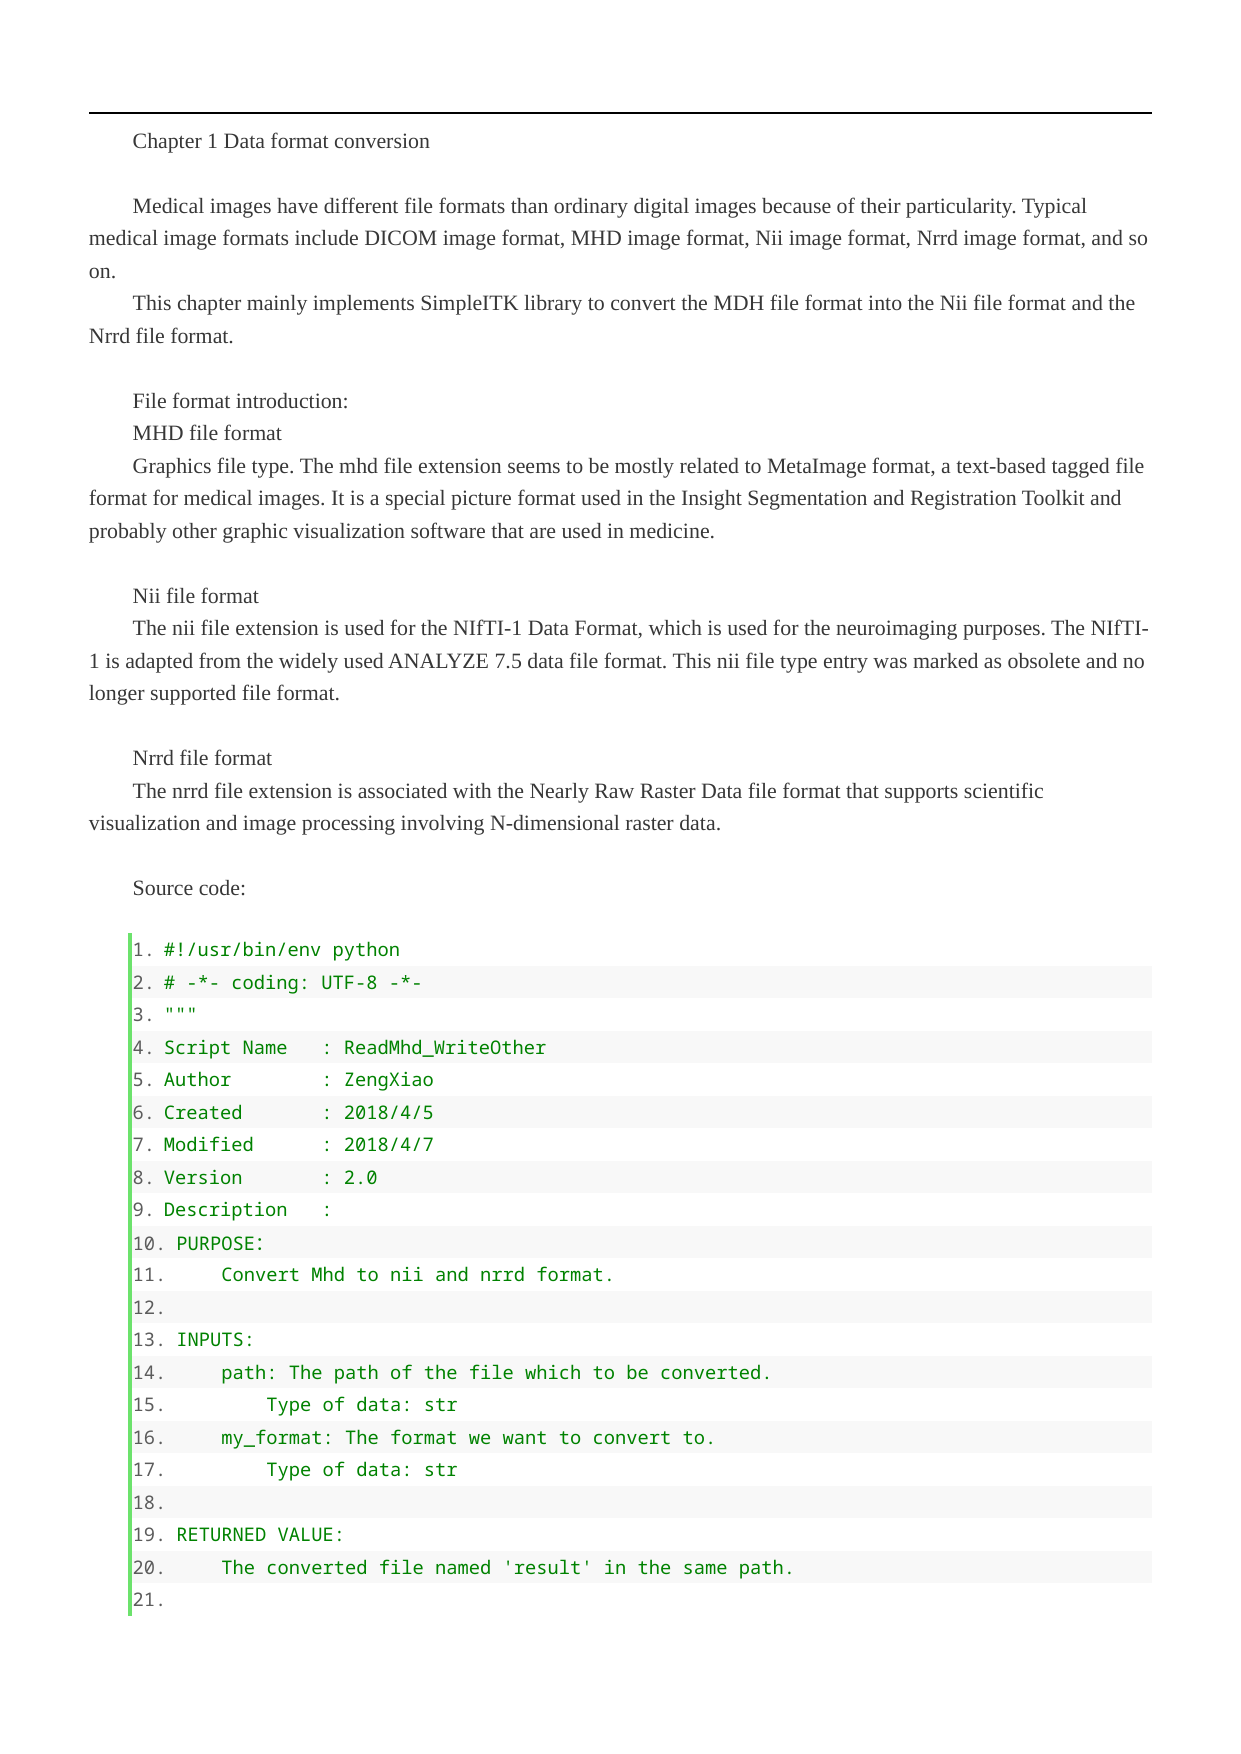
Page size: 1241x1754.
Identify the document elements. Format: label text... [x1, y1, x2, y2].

list """ [132, 998, 1152, 1031]
text MHD file format [89, 416, 1152, 449]
text Medical images have different file formats than ordinary digital images because of their particularity. Typical medical image formats include DICOM image format, MHD image format, Nii image format, Nrrd image format, and so on. [89, 189, 1152, 286]
text File format introduction: [89, 384, 1152, 416]
list Script Name : ReadMhd_WriteOther [132, 1031, 1152, 1063]
list Modified : 2018/4/7 [132, 1128, 1152, 1161]
list PURPOSE： [132, 1226, 1152, 1258]
list #!/usr/bin/env python [132, 933, 1152, 966]
list Author : ZengXiao [132, 1063, 1152, 1096]
text Source code: [89, 871, 1152, 904]
list Created : 2018/4/5 [132, 1096, 1152, 1128]
list Type of data: str [132, 1453, 1152, 1486]
text Nii file format [89, 579, 1152, 611]
list Type of data: str [132, 1388, 1152, 1421]
list Version : 2.0 [132, 1161, 1152, 1193]
text Graphics file type. The mhd file extension seems to be mostly related to MetaImage format, a text-based tagged file format for medical images. It is a special picture format used in the Insight Segmentation and Registration Toolkit and probably other graphic visualization software that are used in medicine. [89, 449, 1152, 546]
list The converted file named 'result' in the same path. [132, 1551, 1152, 1583]
text Chapter 1 Data format conversion [89, 124, 1152, 156]
text The nii file extension is used for the NIfTI-1 Data Format, which is used for the neuroimaging purposes. The NIfTI-1 is adapted from the widely used ANALYZE 7.5 data file format. This nii file type entry was marked as obsolete and no longer supported file format. [89, 611, 1152, 709]
list path: The path of the file which to be converted. [132, 1356, 1152, 1388]
list RETURNED VALUE: [132, 1518, 1152, 1551]
list Description : [132, 1193, 1152, 1226]
text The nrrd file extension is associated with the Nearly Raw Raster Data file format that supports scientific visualization and image processing involving N-dimensional raster data. [89, 774, 1152, 839]
list INPUTS: [132, 1323, 1152, 1356]
list Convert Mhd to nii and nrrd format. [132, 1258, 1152, 1291]
text Nrrd file format [89, 741, 1152, 774]
list my_format: The format we want to convert to. [132, 1421, 1152, 1453]
list # -*- coding: UTF-8 -*- [132, 966, 1152, 998]
text This chapter mainly implements SimpleITK library to convert the MDH file format into the Nii file format and the Nrrd file format. [89, 286, 1152, 351]
